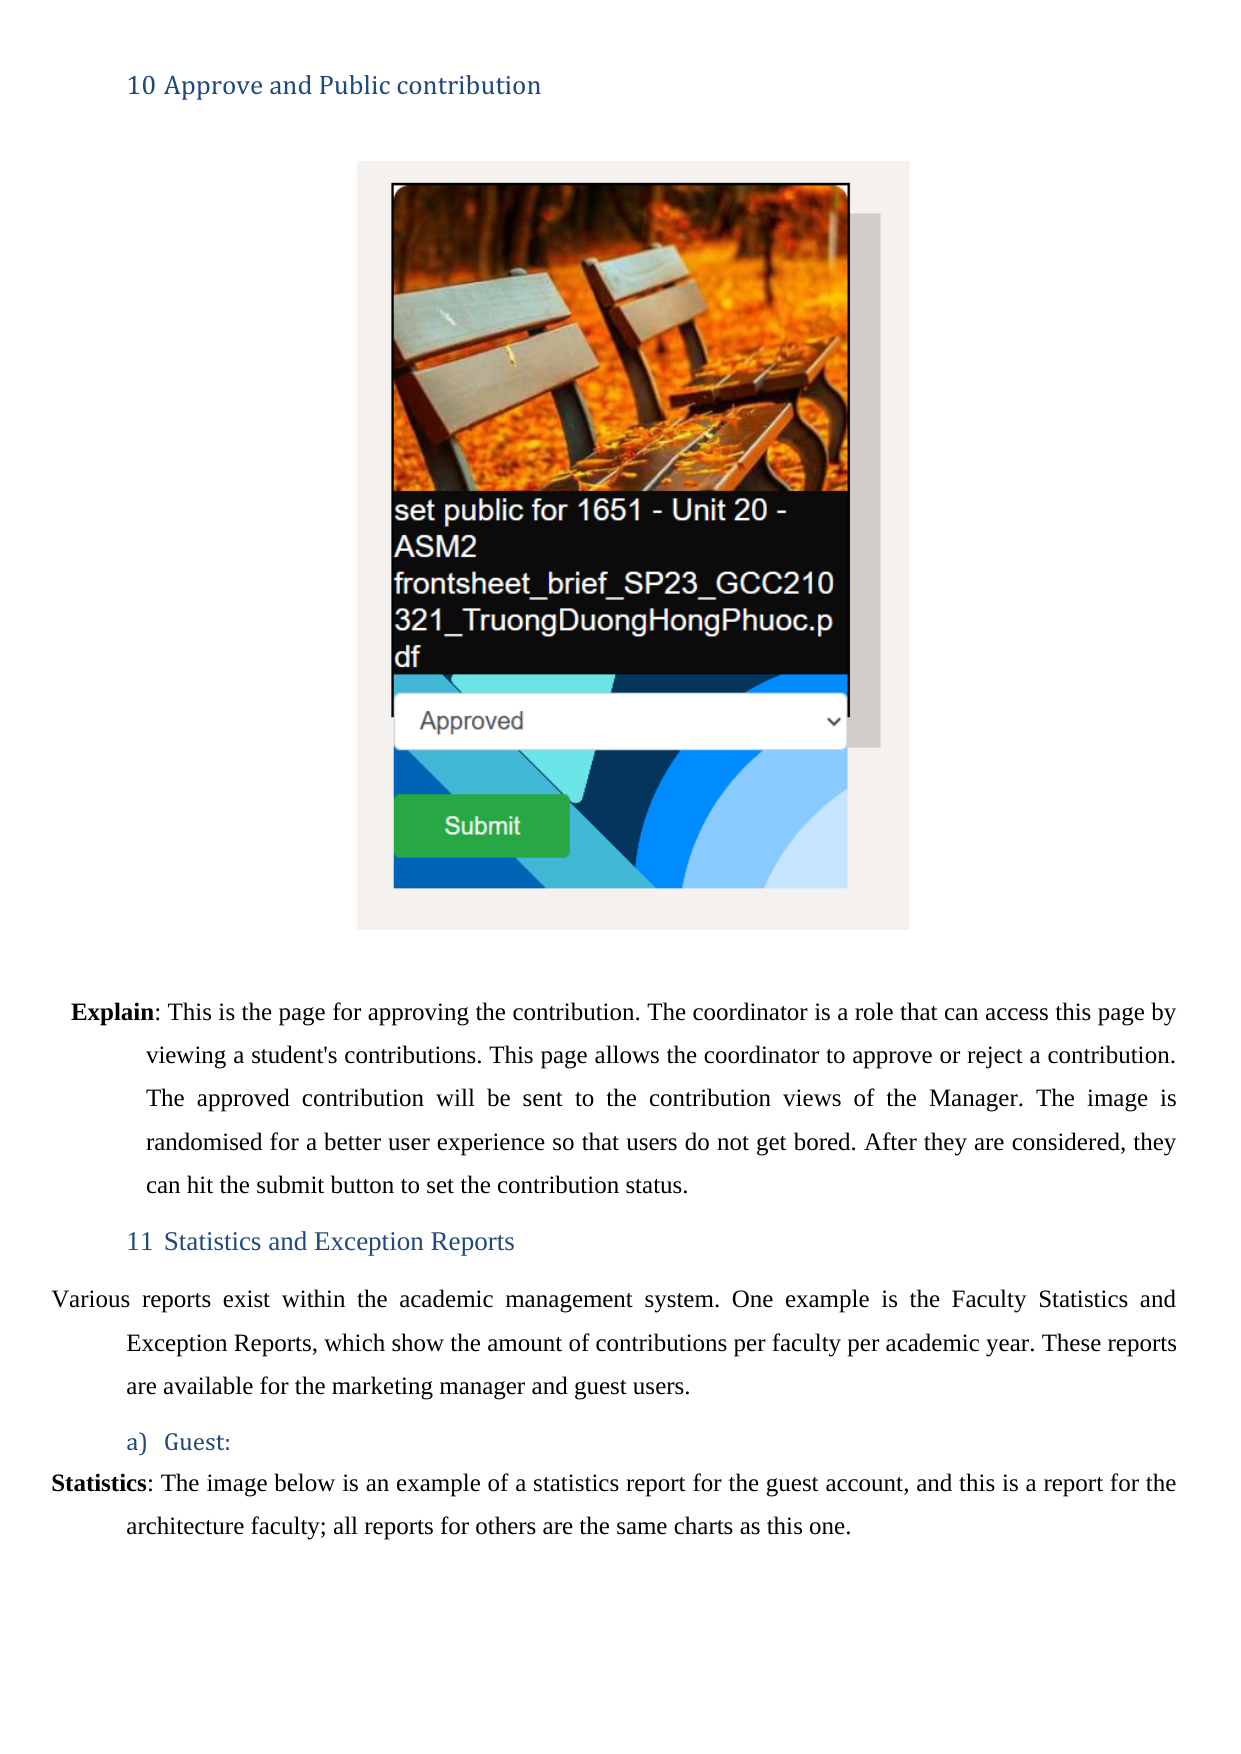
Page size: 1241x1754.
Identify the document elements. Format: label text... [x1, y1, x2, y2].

text Explain: This is the page for approving the contribution. The coordinator is a role that can access this page by viewing a student's contributions. This page allows the coordinator to approve or reject a contribution. The approved contribution will be sent to the contribution views of the Manager. The image is randomised for a better user experience so that users do not get bored. After they are considered, they can hit the submit button to set the contribution status. [71, 997, 1178, 1198]
subtitle Approve and Public contribution [126, 69, 1221, 101]
text Statistics: The image below is an example of a statistics report for the guest account, and this is a report for the architecture faculty; all reports for others are the same charts as this one. [51, 1468, 1178, 1540]
subtitle Guest: [126, 1426, 1221, 1456]
subtitle Statistics and Exception Reports [126, 1225, 1178, 1256]
text Various reports exist within the academic management system. One example is the Faculty Statistics and Exception Reports, which show the amount of contributions per faculty per academic year. These reports are available for the marketing manager and guest users. [51, 1284, 1178, 1399]
picture [356, 161, 910, 930]
